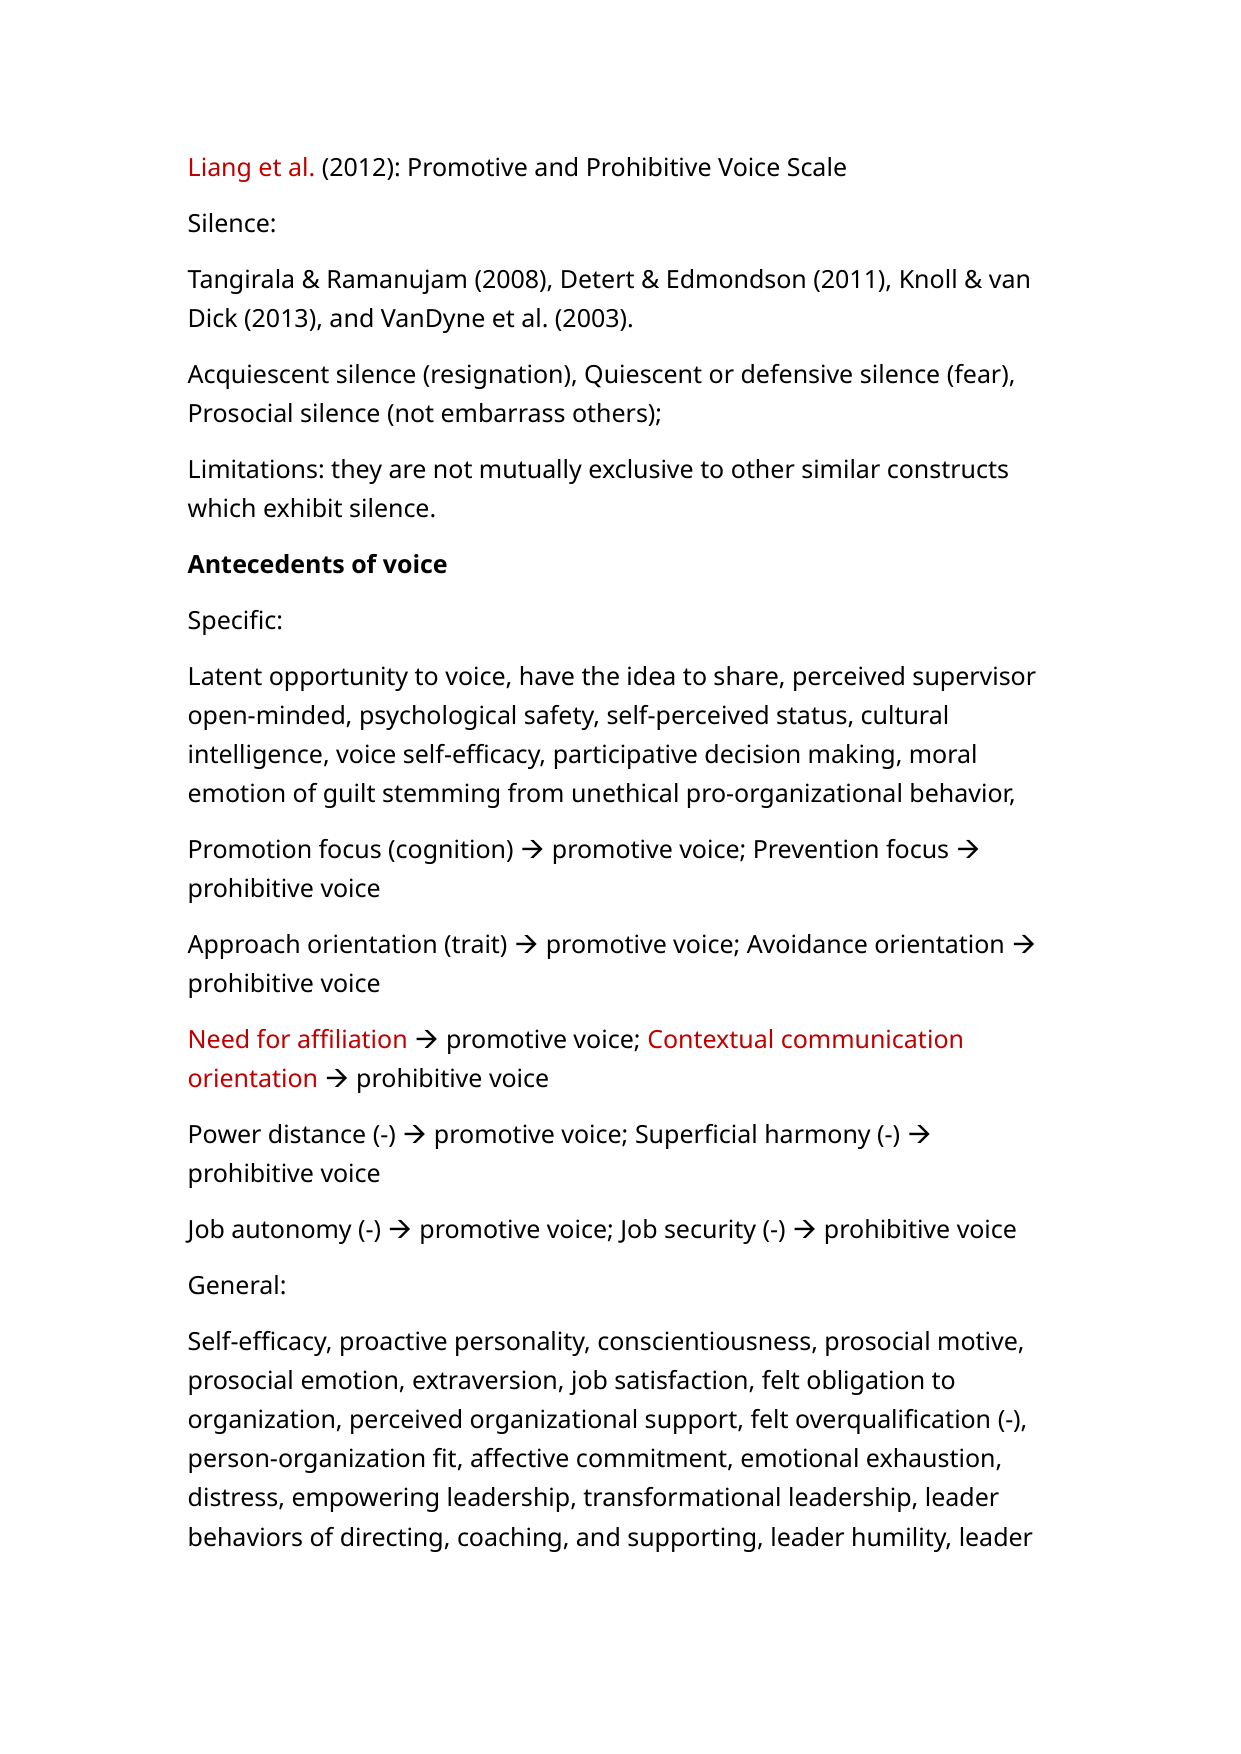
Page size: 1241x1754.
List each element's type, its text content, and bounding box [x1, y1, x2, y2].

text Liang et al. (2012): Promotive and Prohibitive Voice Scale [187, 150, 1053, 184]
text Tangirala & Ramanujam (2008), Detert & Edmondson (2011), Knoll & van Dick (2013), and VanDyne et al. (2003). [187, 262, 1053, 335]
text Silence: [187, 206, 1053, 240]
text Job autonomy (-) promotive voice; Job security (-) prohibitive voice [187, 1212, 1053, 1246]
text Approach orientation (trait) promotive voice; Avoidance orientation prohibitive voice [187, 927, 1053, 1000]
text Promotion focus (cognition) promotive voice; Prevention focus prohibitive voice [187, 832, 1053, 905]
text Limitations: they are not mutually exclusive to other similar constructs which exhibit silence. [187, 452, 1053, 525]
text Acquiescent silence (resignation), Quiescent or defensive silence (fear), Prosocial silence (not embarrass others); [187, 357, 1053, 430]
text Latent opportunity to voice, have the idea to share, perceived supervisor open-minded, psychological safety, self-perceived status, cultural intelligence, voice self-efficacy, participative decision making, moral emotion of guilt stemming from unethical pro-organizational behavior, [187, 658, 1053, 810]
text Power distance (-) promotive voice; Superficial harmony (-) prohibitive voice [187, 1117, 1053, 1190]
text Need for affiliation promotive voice; Contextual communication orientation prohibitive voice [187, 1022, 1053, 1095]
text Antecedents of voice [187, 547, 1053, 581]
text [187, 1323, 1053, 1553]
text General: [187, 1267, 1053, 1302]
text Specific: [187, 602, 1053, 637]
